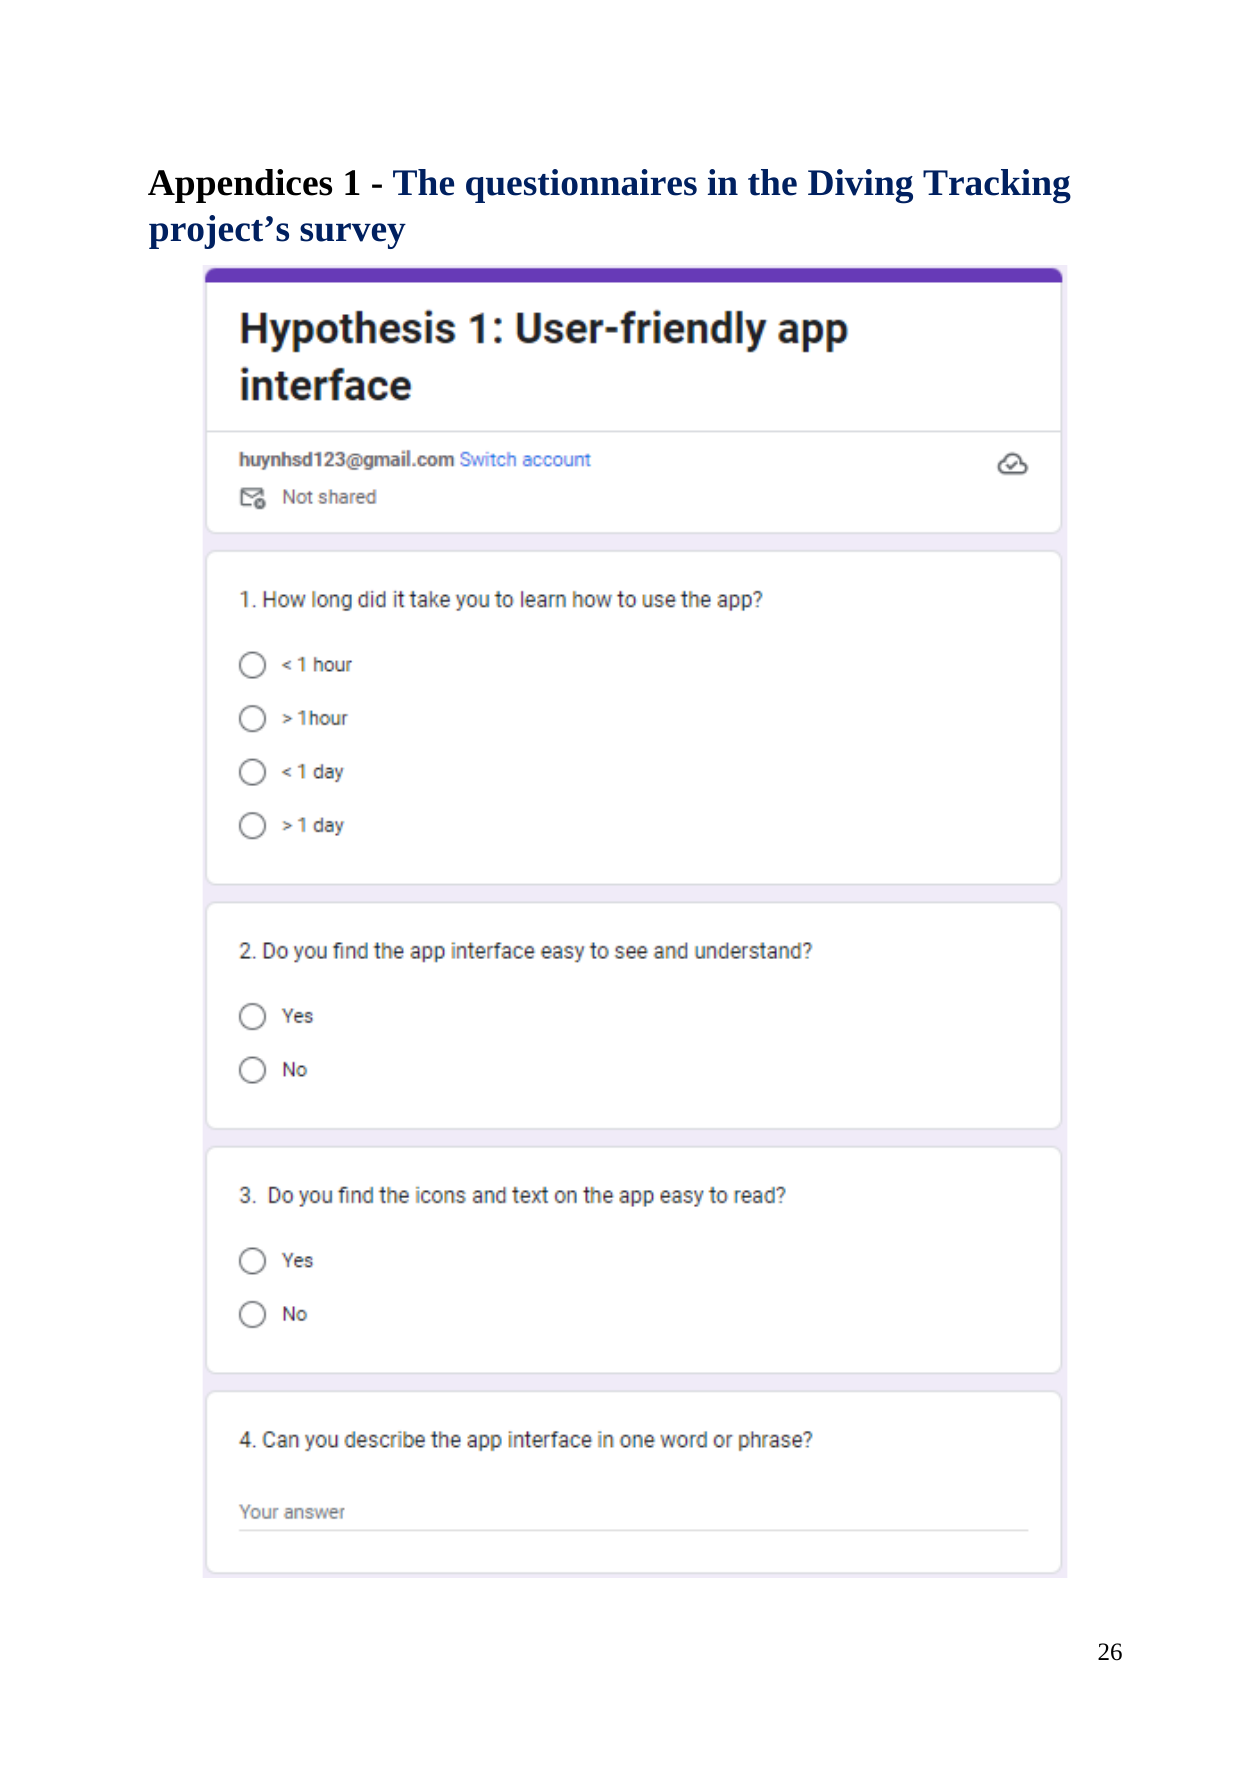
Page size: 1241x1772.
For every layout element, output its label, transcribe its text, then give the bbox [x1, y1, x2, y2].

subtitle Appendices 1 - The questionnaires in the Diving Tracking project’s survey [148, 160, 1122, 250]
picture [202, 265, 1068, 1578]
